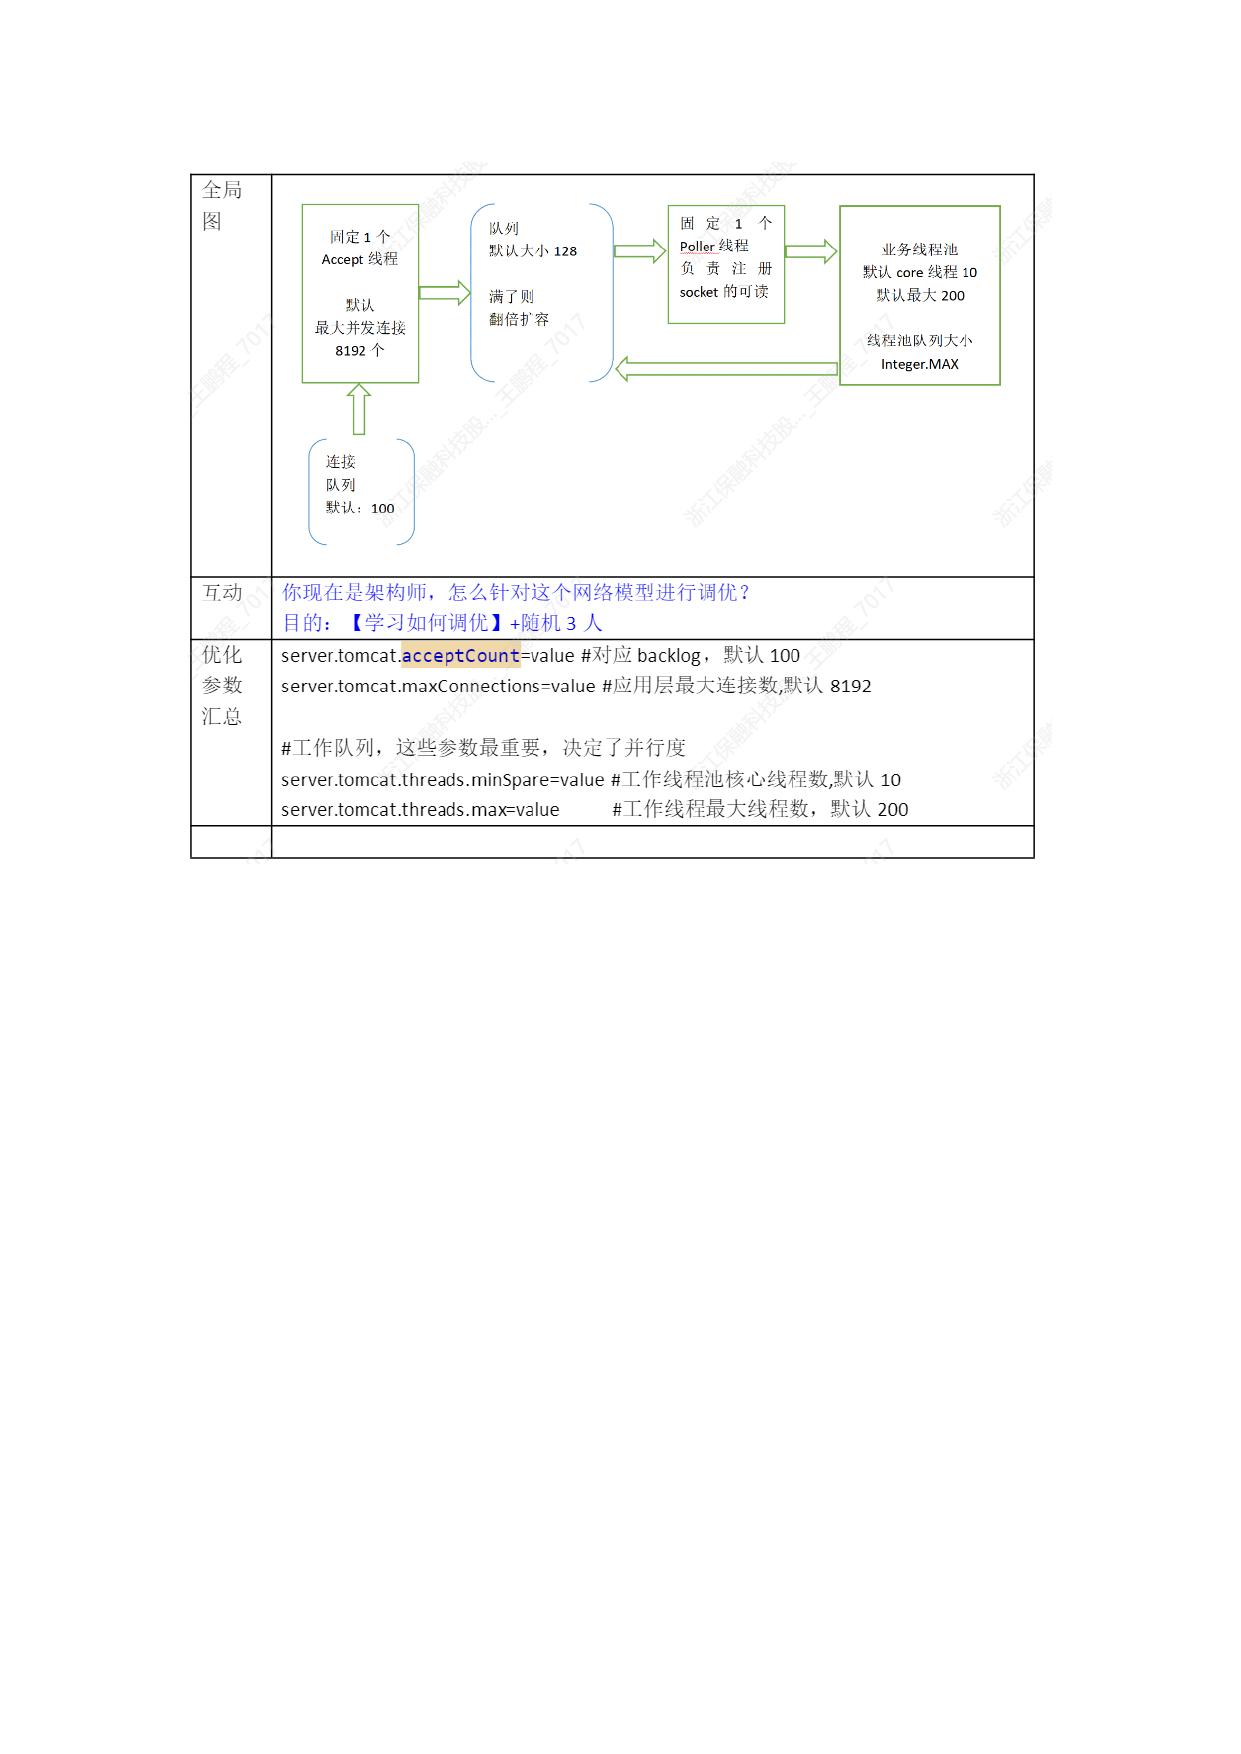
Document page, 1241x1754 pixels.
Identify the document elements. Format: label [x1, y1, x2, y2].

picture [187, 162, 1052, 864]
